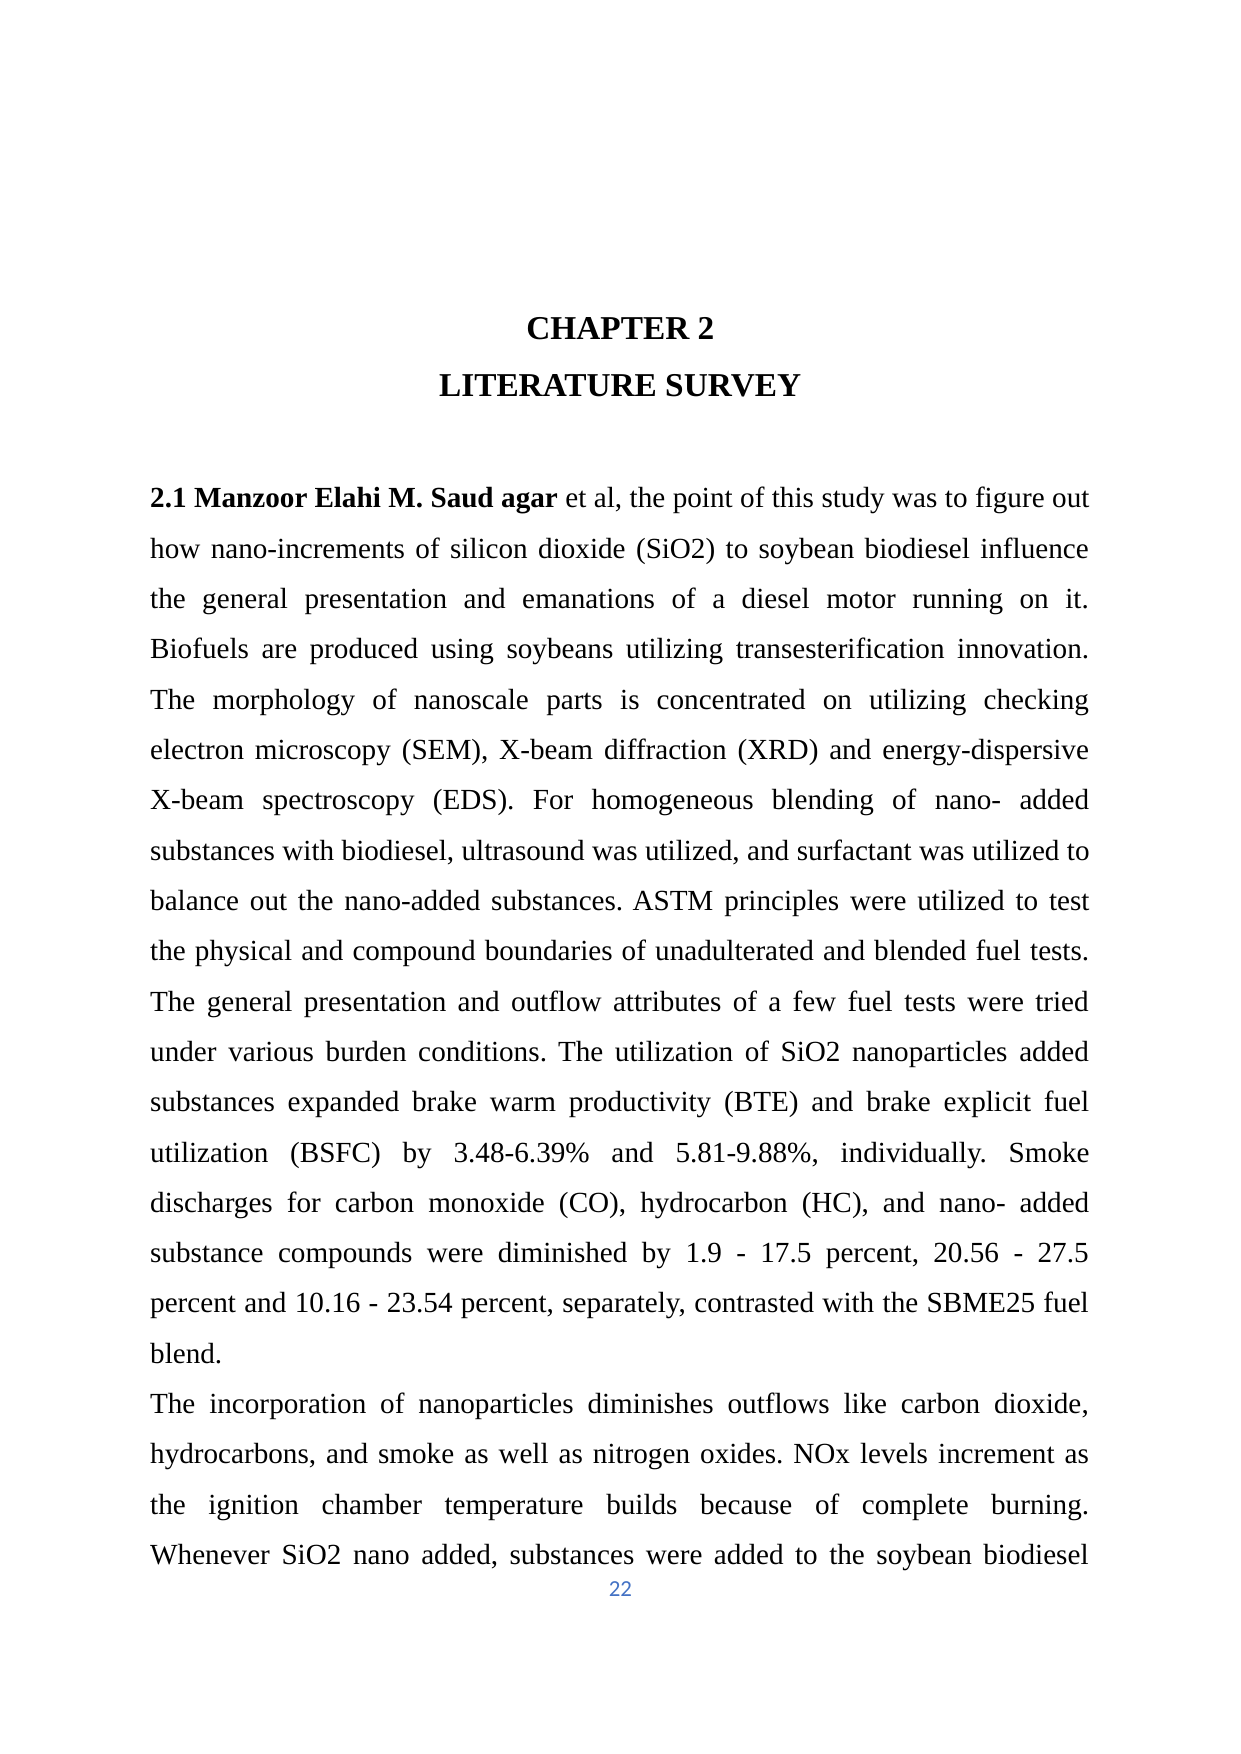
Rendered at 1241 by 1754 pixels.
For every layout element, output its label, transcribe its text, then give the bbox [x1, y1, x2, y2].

text 2.1 Manzoor Elahi M. Saud agar et al, the point of this study was to figure out how nano-increments of silicon dioxide (SiO2) to soybean biodiesel influence the general presentation and emanations of a diesel motor running on it. Biofuels are produced using soybeans utilizing transesterification innovation. The morphology of nanoscale parts is concentrated on utilizing checking electron microscopy (SEM), X-beam diffraction (XRD) and energy-dispersive X-beam spectroscopy (EDS). For homogeneous blending of nano- added substances with biodiesel, ultrasound was utilized, and surfactant was utilized to balance out the nano-added substances. ASTM principles were utilized to test the physical and compound boundaries of unadulterated and blended fuel tests. The general presentation and outflow attributes of a few fuel tests were tried under various burden conditions. The utilization of SiO2 nanoparticles added substances expanded brake warm productivity (BTE) and brake explicit fuel utilization (BSFC) by 3.48-6.39% and 5.81-9.88%, individually. Smoke discharges for carbon monoxide (CO), hydrocarbon (HC), and nano- added substance compounds were diminished by 1.9 - 17.5 percent, 20.56 - 27.5 percent and 10.16 - 23.54 percent, separately, contrasted with the SBME25 fuel blend. [150, 481, 1090, 1369]
text CHAPTER 2 [150, 308, 1090, 346]
text LITERATURE SURVEY [150, 366, 1090, 404]
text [150, 1386, 1090, 1571]
